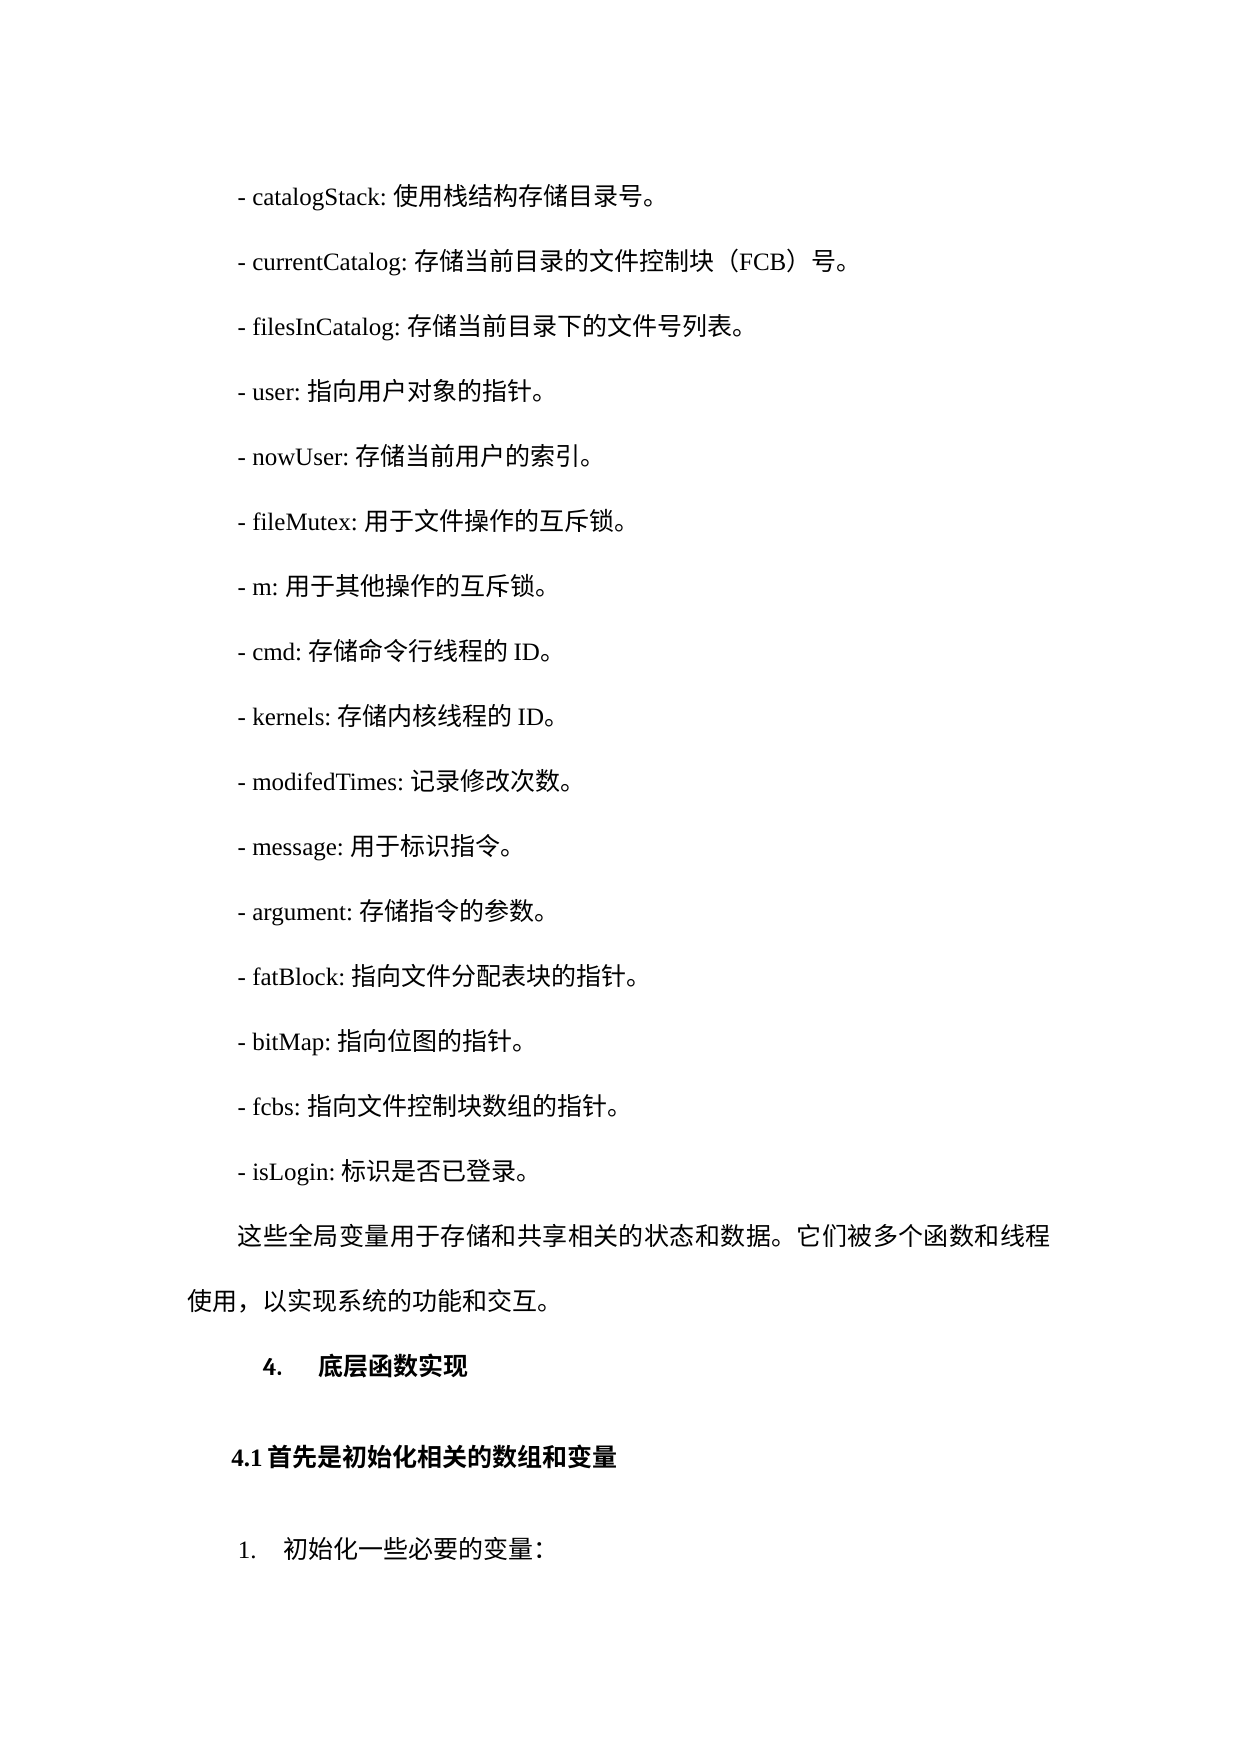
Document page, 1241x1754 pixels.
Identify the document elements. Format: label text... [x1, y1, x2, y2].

subtitle 4.1首先是初始化相关的数组和变量 [187, 1423, 1028, 1488]
text - user: 指向用户对象的指针。 [187, 357, 1053, 422]
text - message: 用于标识指令。 [187, 812, 1053, 877]
text - nowUser: 存储当前用户的索引。 [187, 422, 1053, 487]
text - bitMap: 指向位图的指针。 [187, 1007, 1053, 1072]
text - isLogin: 标识是否已登录。 [187, 1137, 1053, 1202]
list 初始化一些必要的变量： [238, 1515, 1053, 1580]
text - cmd: 存储命令行线程的ID。 [187, 617, 1053, 682]
text 这些全局变量用于存储和共享相关的状态和数据。它们被多个函数和线程使用，以实现系统的功能和交互。 [187, 1202, 1053, 1332]
text - filesInCatalog: 存储当前目录下的文件号列表。 [187, 292, 1053, 357]
text - m: 用于其他操作的互斥锁。 [187, 552, 1053, 617]
text - argument: 存储指令的参数。 [187, 877, 1053, 942]
text - currentCatalog: 存储当前目录的文件控制块（FCB）号。 [187, 227, 1053, 292]
subtitle 底层函数实现 [212, 1332, 1028, 1397]
text - fatBlock: 指向文件分配表块的指针。 [187, 942, 1053, 1007]
text - catalogStack: 使用栈结构存储目录号。 [187, 162, 1053, 227]
text - fcbs: 指向文件控制块数组的指针。 [187, 1072, 1053, 1137]
text - kernels: 存储内核线程的ID。 [187, 682, 1053, 747]
text - modifedTimes: 记录修改次数。 [187, 747, 1053, 812]
text - fileMutex: 用于文件操作的互斥锁。 [187, 487, 1053, 552]
